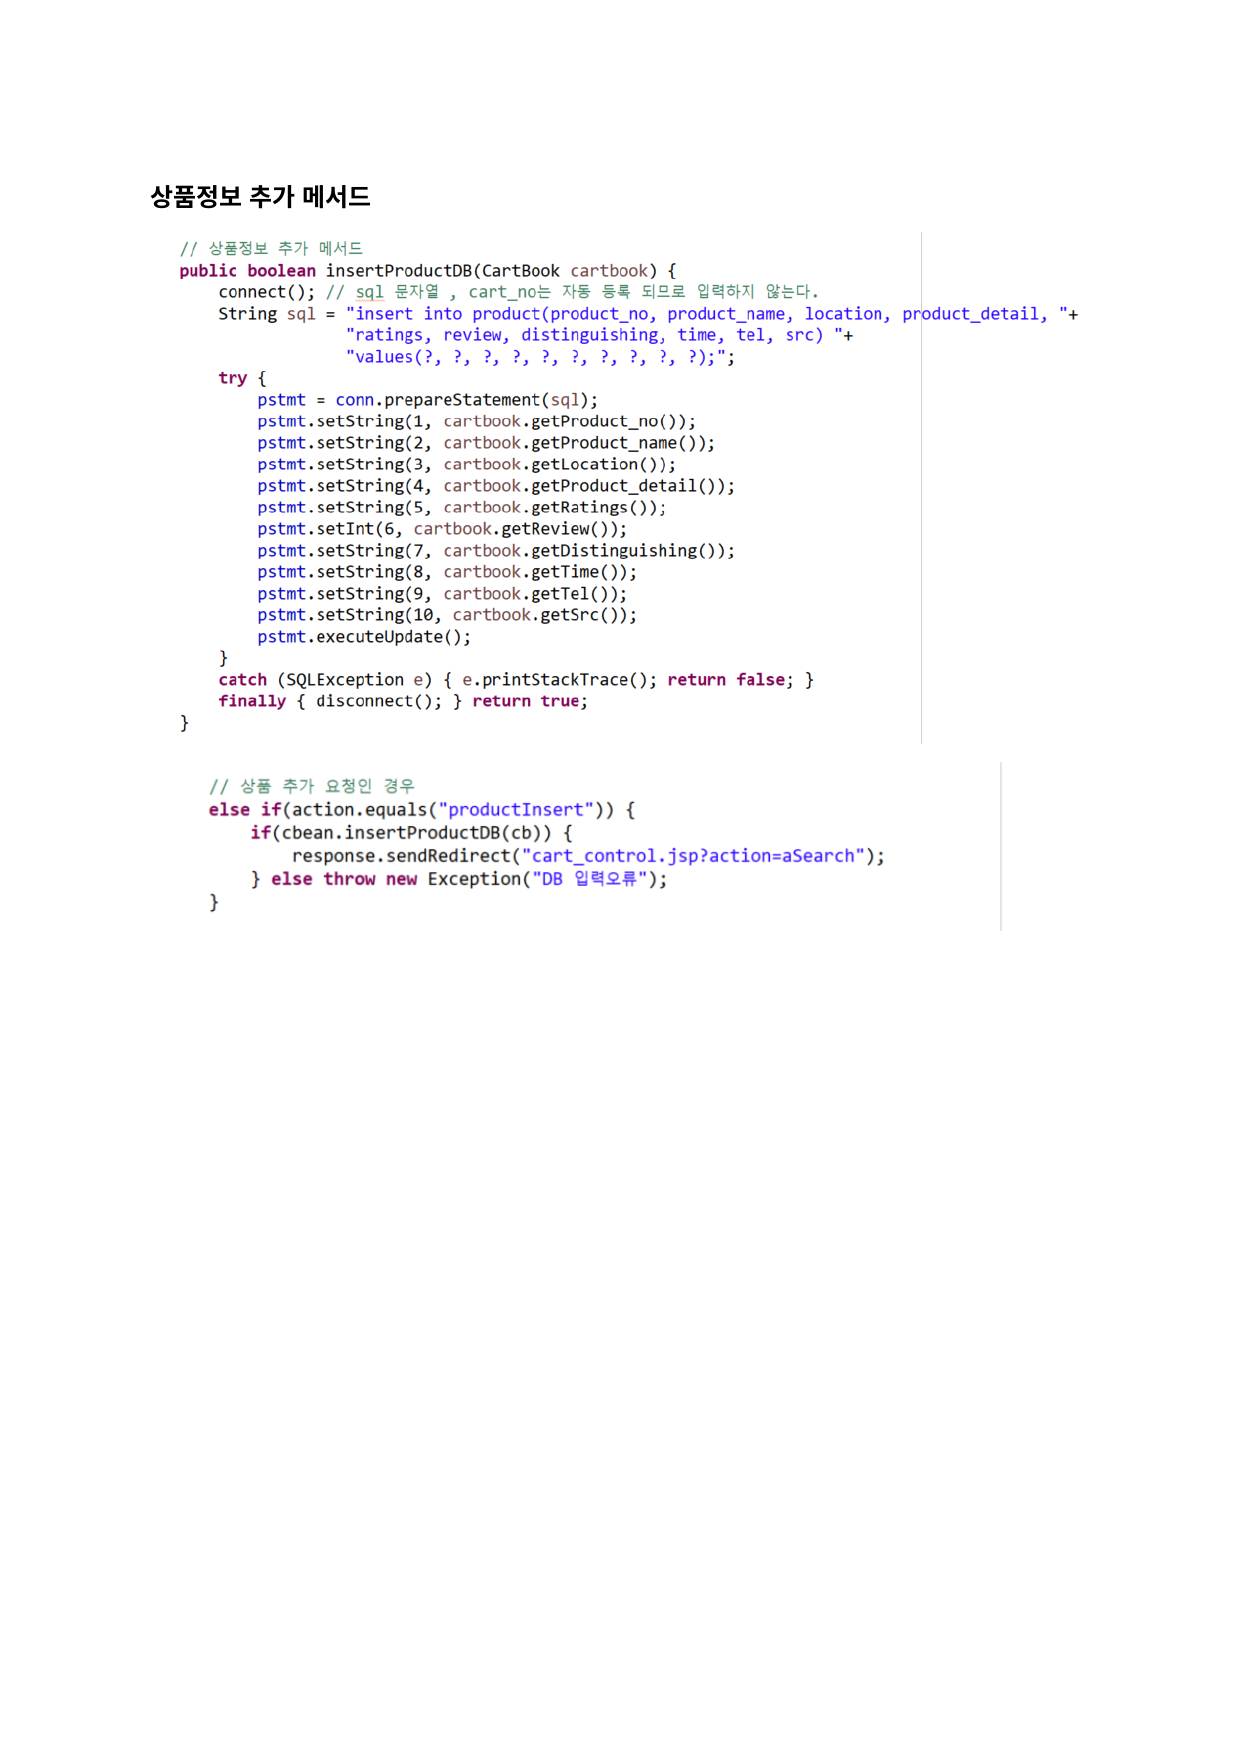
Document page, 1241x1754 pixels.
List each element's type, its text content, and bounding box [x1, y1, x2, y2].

text 상품정보 추가 메서드 [150, 177, 1090, 213]
